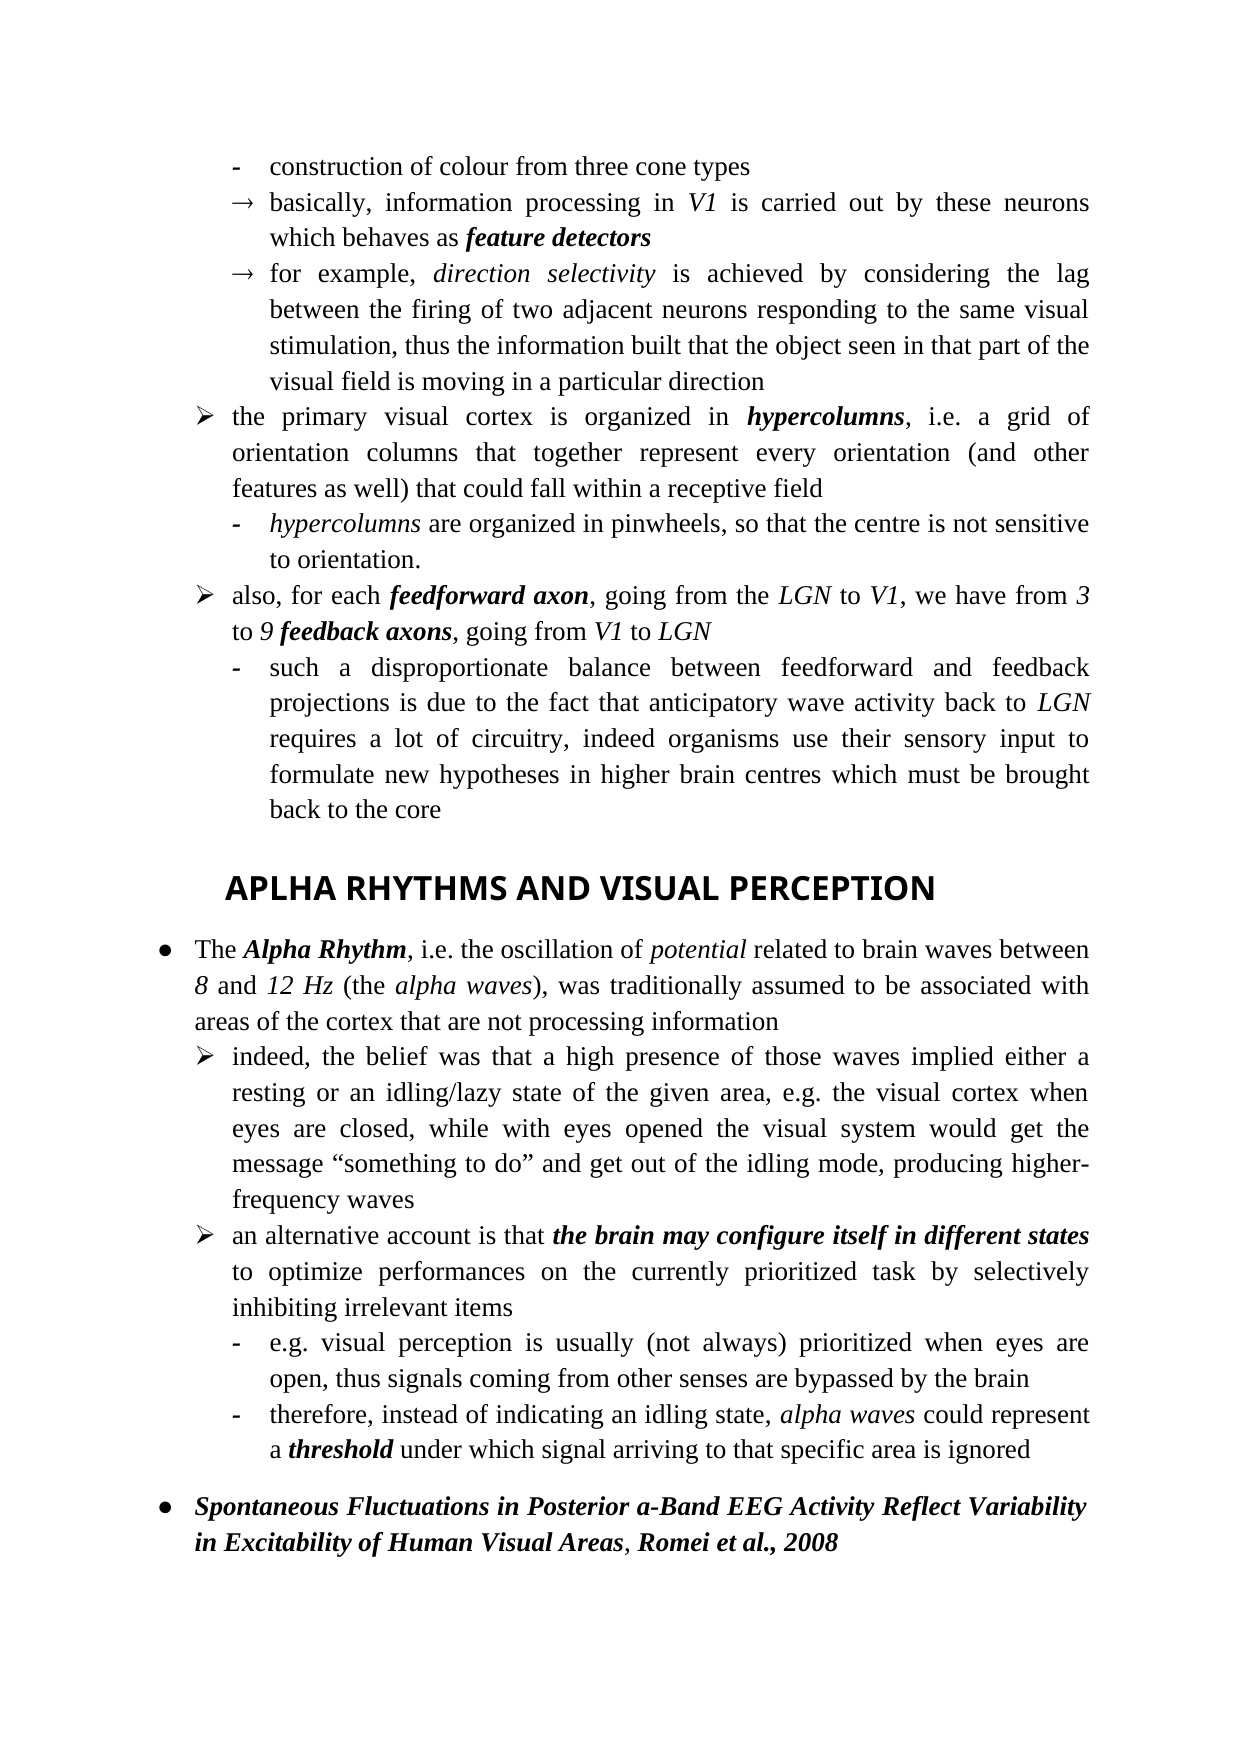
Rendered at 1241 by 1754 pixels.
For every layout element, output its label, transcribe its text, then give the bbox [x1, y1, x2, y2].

list therefore, instead of indicating an idling state, alpha waves could represent a threshold under which signal arriving to that specific area is ignored [232, 1398, 1090, 1465]
list the primary visual cortex is organized in hypercolumns, i.e. a grid of orientation columns that together represent every orientation (and other features as well) that could fall within a receptive field [194, 400, 1090, 503]
list The Alpha Rhythm, i.e. the oscillation of potential related to brain waves between 8 and 12 Hz (the alpha waves), was traditionally assumed to be associated with areas of the cortex that are not processing information [157, 933, 1090, 1036]
subtitle APLHA RHYTHMS AND VISUAL PERCEPTION [225, 865, 1090, 910]
list such a disproportionate balance between feedforward and feedback projections is due to the fact that anticipatory wave activity back to LGN requires a lot of circuitry, indeed organisms use their sensory input to formulate new hypotheses in higher brain centres which must be brought back to the core [232, 651, 1090, 825]
list basically, information processing in V1 is carried out by these neurons which behaves as feature detectors [232, 186, 1090, 253]
list indeed, the belief was that a high presence of those waves implied either a resting or an idling/lazy state of the given area, e.g. the visual cortex when eyes are closed, while with eyes opened the visual system would get the message “something to do” and get out of the idling mode, producing higher-frequency waves [194, 1040, 1090, 1214]
list Spontaneous Fluctuations in Posterior a-Band EEG Activity Reflect Variability in Excitability of Human Visual Areas, Romei et al., 2008 [157, 1490, 1090, 1557]
list e.g. visual perception is usually (not always) prioritized when eyes are open, thus signals coming from other senses are bypassed by the brain [232, 1326, 1090, 1393]
list for example, direction selectivity is achieved by considering the lag between the firing of two adjacent neurons responding to the same visual stimulation, thus the information built that the object seen in that part of the visual field is moving in a particular direction [232, 257, 1090, 396]
list also, for each feedforward axon, going from the LGN to V1, we have from 3 to 9 feedback axons, going from V1 to LGN [194, 579, 1090, 646]
list construction of colour from three cone types [232, 150, 1090, 181]
list hypercolumns are organized in pinwheels, so that the centre is not sensitive to orientation. [232, 508, 1090, 574]
list an alternative account is that the brain may configure itself in different states to optimize performances on the currently prioritized task by selectively inhibiting irrelevant items [194, 1219, 1090, 1322]
